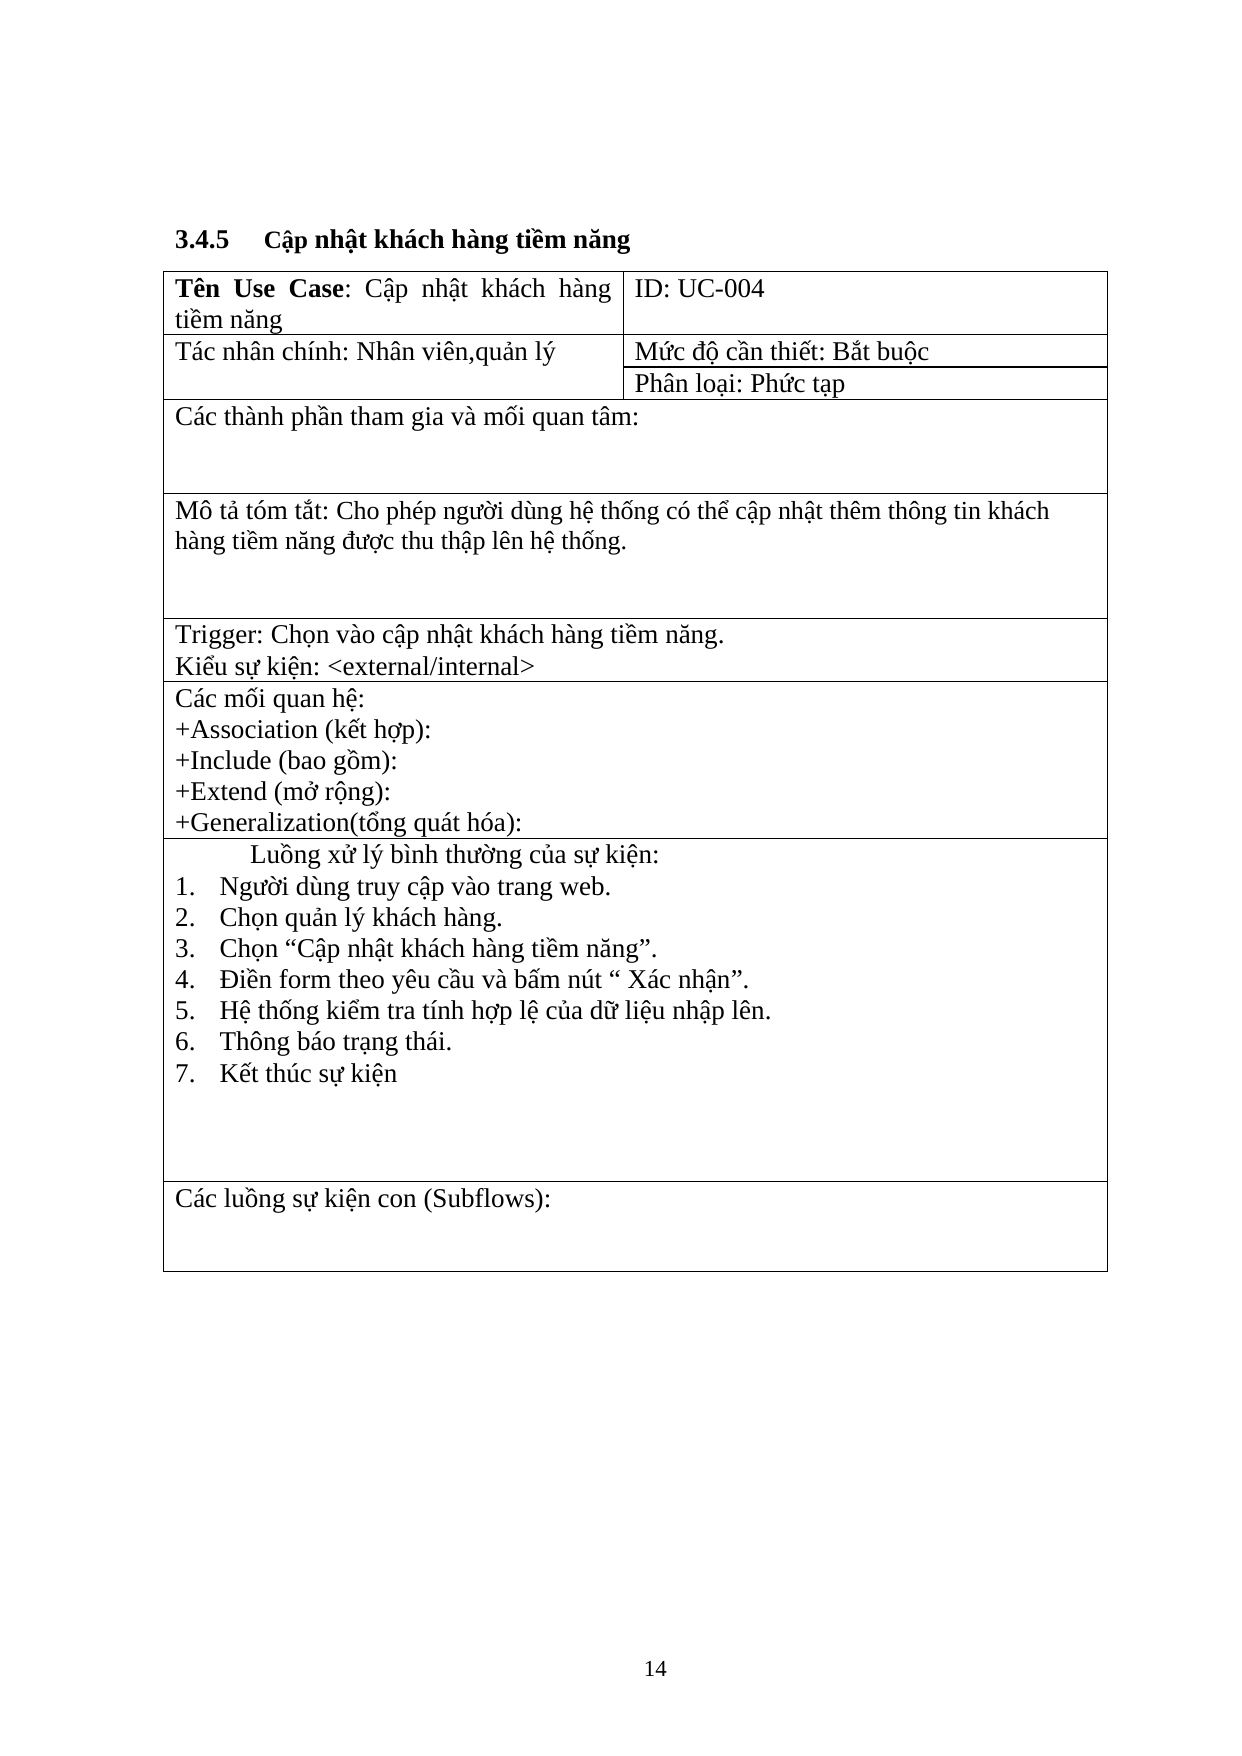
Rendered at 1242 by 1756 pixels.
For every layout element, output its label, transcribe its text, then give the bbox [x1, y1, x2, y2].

table_cell Mô tả tóm tắt: Cho phép người dùng hệ thống có thể cập nhật thêm thông tin khách hàng tiềm năng được thu thập lên hệ thống. [164, 494, 1107, 617]
table_header ID: UC-004 [624, 272, 1107, 334]
table_cell Trigger: Chọn vào cập nhật khách hàng tiềm năng. Kiểu sự kiện: <external/internal> [164, 619, 1107, 681]
table_cell Luồng xử lý bình thường của sự kiện: Người dùng truy cập vào trang web. Chọn quản lý khách hàng. Chọn “Cập nhật khách hàng tiềm năng”. Điền form theo yêu cầu và bấm nút “ Xác nhận”. Hệ thống kiểm tra tính hợp lệ của dữ liệu nhập lên. Thông báo trạng thái. Kết thúc sự kiện [164, 839, 1107, 1181]
table_cell Tác nhân chính: Nhân viên,quản lý [164, 335, 623, 398]
table_cell Các luồng sự kiện con (Subflows): [164, 1182, 1107, 1271]
table_cell Mức độ cần thiết: Bắt buộc [624, 335, 1107, 366]
table_cell Các thành phần tham gia và mối quan tâm: [164, 400, 1107, 493]
table_header Tên Use Case: Cập nhật khách hàng tiềm năng [164, 272, 623, 334]
table_cell Các mối quan hệ: +Association (kết hợp): +Include (bao gồm): +Extend (mở rộng): +Generalization(tổng quát hóa): [164, 682, 1107, 838]
subtitle Cập nhật khách hàng tiềm năng [175, 223, 1135, 254]
table_cell Phân loại: Phức tạp [624, 368, 1107, 398]
